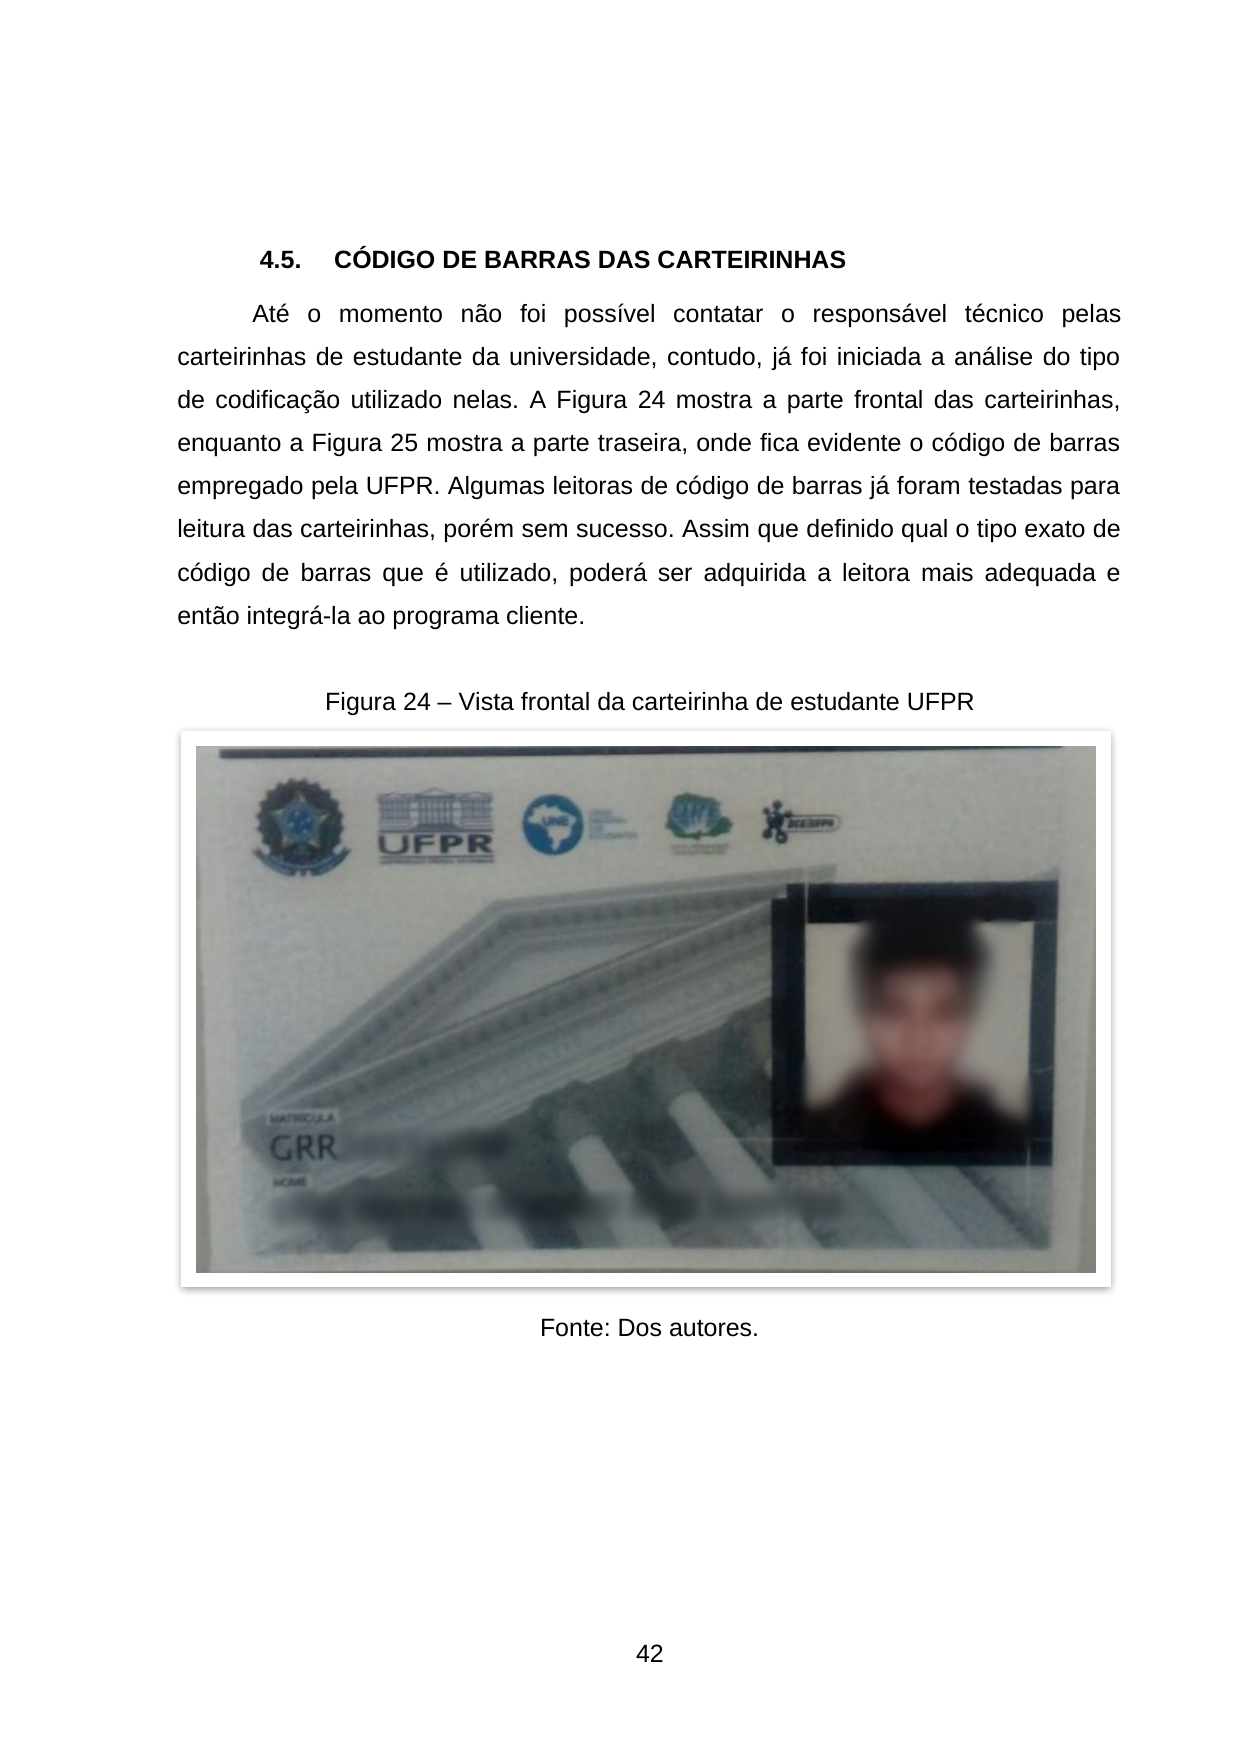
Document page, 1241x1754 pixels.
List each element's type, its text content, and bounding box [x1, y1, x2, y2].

text Fonte: Dos autores. [177, 1313, 1122, 1342]
subtitle CÓDIGO DE BARRAS DAS CARTEIRINHAS [259, 245, 1122, 274]
picture [196, 746, 1096, 1273]
text Figura 24 – Vista frontal da carteirinha de estudante UFPR [178, 687, 1122, 716]
text Até o momento não foi possível contatar o responsável técnico pelas carteirinhas de estudante da universidade, contudo, já foi iniciada a análise do tipo de codificação utilizado nelas. A Figura 24 mostra a parte frontal das carteirinhas, enquanto a Figura 25 mostra a parte traseira, onde fica evidente o código de barras empregado pela UFPR. Algumas leitoras de código de barras já foram testadas para leitura das carteirinhas, porém sem sucesso. Assim que definido qual o tipo exato de código de barras que é utilizado, poderá ser adquirida a leitora mais adequada e então integrá-la ao programa cliente. [177, 299, 1122, 629]
